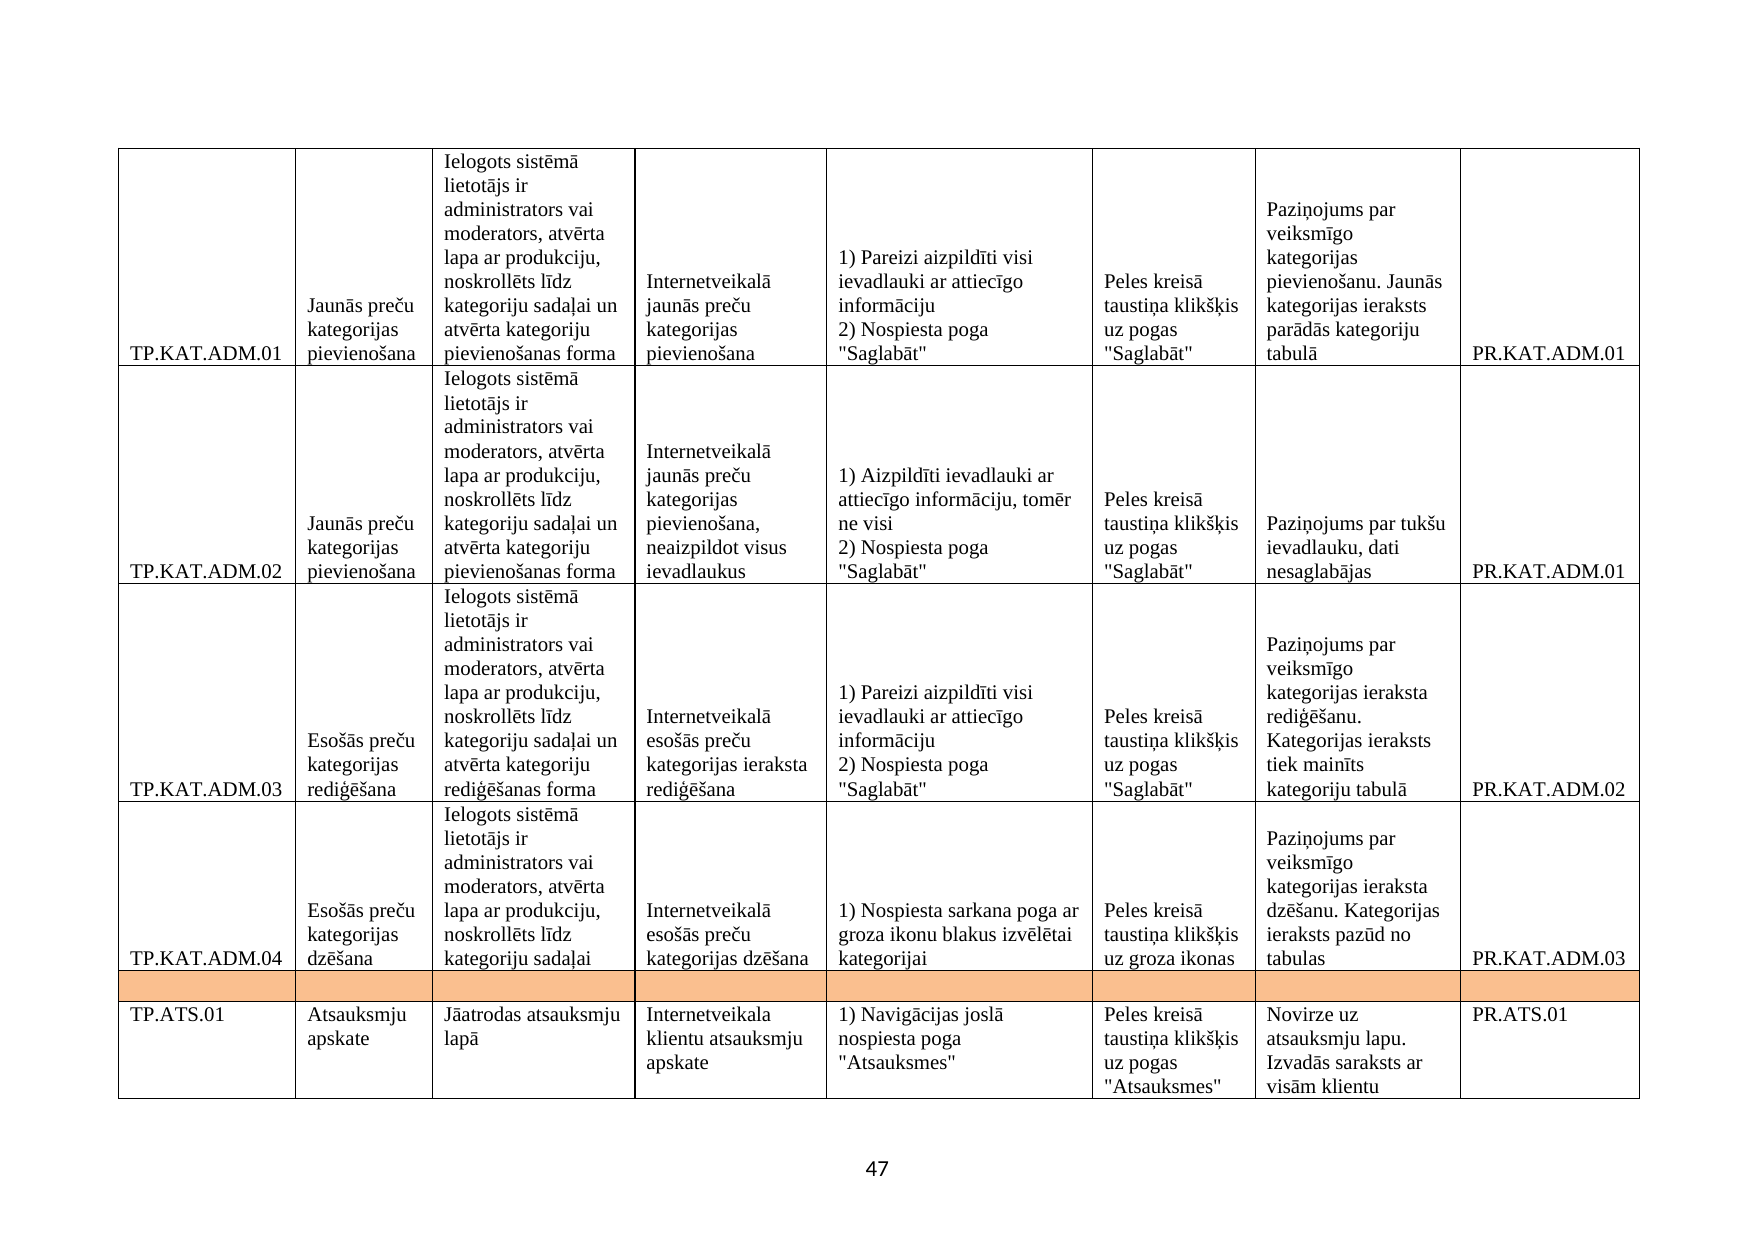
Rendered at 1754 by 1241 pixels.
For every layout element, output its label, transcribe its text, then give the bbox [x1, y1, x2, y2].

table_cell Internetveikalā esošās preču kategorijas ieraksta rediģēšana [636, 584, 826, 801]
table_cell PR.ATS.01 [1461, 1002, 1639, 1098]
table_cell Internetveikalā esošās preču kategorijas dzēšana [636, 802, 826, 970]
table_cell 1) Nospiesta sarkana poga ar groza ikonu blakus izvēlētai kategorijai [827, 802, 1092, 970]
table_cell TP.ATS.01 [119, 1002, 295, 1098]
table_cell Jaunās preču kategorijas pievienošana [296, 366, 432, 583]
table_cell PR.KAT.ADM.01 [1461, 149, 1639, 365]
table_cell Paziņojums par veiksmīgo kategorijas pievienošanu. Jaunās kategorijas ieraksts parādās kategoriju tabulā [1256, 149, 1460, 365]
table_cell [296, 971, 432, 1001]
table_cell Esošās preču kategorijas rediģēšana [296, 584, 432, 801]
table_cell Peles kreisā taustiņa klikšķis uz groza ikonas [1093, 802, 1255, 970]
table_cell [636, 971, 826, 1001]
table_cell PR.KAT.ADM.01 [1461, 366, 1639, 583]
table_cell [827, 1002, 1092, 1098]
table_cell Peles kreisā taustiņa klikšķis uz pogas "Saglabāt" [1093, 366, 1255, 583]
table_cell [636, 1002, 826, 1098]
table_cell Internetveikalā jaunās preču kategorijas pievienošana [636, 149, 826, 365]
table_cell [1461, 971, 1639, 1001]
table_cell Ielogots sistēmā lietotājs ir administrators vai moderators, atvērta lapa ar produkciju, noskrollēts līdz kategoriju sadaļai un atvērta kategoriju pievienošanas forma [433, 366, 634, 583]
table_cell Ielogots sistēmā lietotājs ir administrators vai moderators, atvērta lapa ar produkciju, noskrollēts līdz kategoriju sadaļai un atvērta kategoriju rediģēšanas forma [433, 584, 634, 801]
table_cell 1) Aizpildīti ievadlauki ar attiecīgo informāciju, tomēr ne visi 2) Nospiesta poga "Saglabāt" [827, 366, 1092, 583]
table_cell Peles kreisā taustiņa klikšķis uz pogas "Saglabāt" [1093, 149, 1255, 365]
table_cell [1093, 971, 1255, 1001]
table_cell Paziņojums par veiksmīgo kategorijas ieraksta dzēšanu. Kategorijas ieraksts pazūd no tabulas [1256, 802, 1460, 970]
table_cell Atsauksmju apskate [296, 1002, 432, 1098]
table_cell 1) Pareizi aizpildīti visi ievadlauki ar attiecīgo informāciju 2) Nospiesta poga "Saglabāt" [827, 149, 1092, 365]
table_cell PR.KAT.ADM.02 [1461, 584, 1639, 801]
table_cell Esošās preču kategorijas dzēšana [296, 802, 432, 970]
table_cell [827, 971, 1092, 1001]
table_cell [433, 971, 634, 1001]
table_cell Jaunās preču kategorijas pievienošana [296, 149, 432, 365]
table_cell Peles kreisā taustiņa klikšķis uz pogas "Saglabāt" [1093, 584, 1255, 801]
table_cell Internetveikalā jaunās preču kategorijas pievienošana, neaizpildot visus ievadlaukus [636, 366, 826, 583]
table_cell [1256, 971, 1460, 1001]
table_cell TP.KAT.ADM.02 [119, 366, 295, 583]
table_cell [1256, 1002, 1460, 1098]
table_cell 1) Pareizi aizpildīti visi ievadlauki ar attiecīgo informāciju 2) Nospiesta poga "Saglabāt" [827, 584, 1092, 801]
table_cell Ielogots sistēmā lietotājs ir administrators vai moderators, atvērta lapa ar produkciju, noskrollēts līdz kategoriju sadaļai un atvērta kategoriju pievienošanas forma [433, 149, 634, 365]
table_cell TP.KAT.ADM.03 [119, 584, 295, 801]
table_cell Paziņojums par tukšu ievadlauku, dati nesaglabājas [1256, 366, 1460, 583]
table_cell PR.KAT.ADM.03 [1461, 802, 1639, 970]
table_cell TP.KAT.ADM.04 [119, 802, 295, 970]
table_cell Paziņojums par veiksmīgo kategorijas ieraksta rediģēšanu. Kategorijas ieraksts tiek mainīts kategoriju tabulā [1256, 584, 1460, 801]
table_cell TP.KAT.ADM.01 [119, 149, 295, 365]
table_cell Ielogots sistēmā lietotājs ir administrators vai moderators, atvērta lapa ar produkciju, noskrollēts līdz kategoriju sadaļai [433, 802, 634, 970]
table_cell [119, 971, 295, 1001]
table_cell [433, 1002, 634, 1098]
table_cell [1093, 1002, 1255, 1098]
